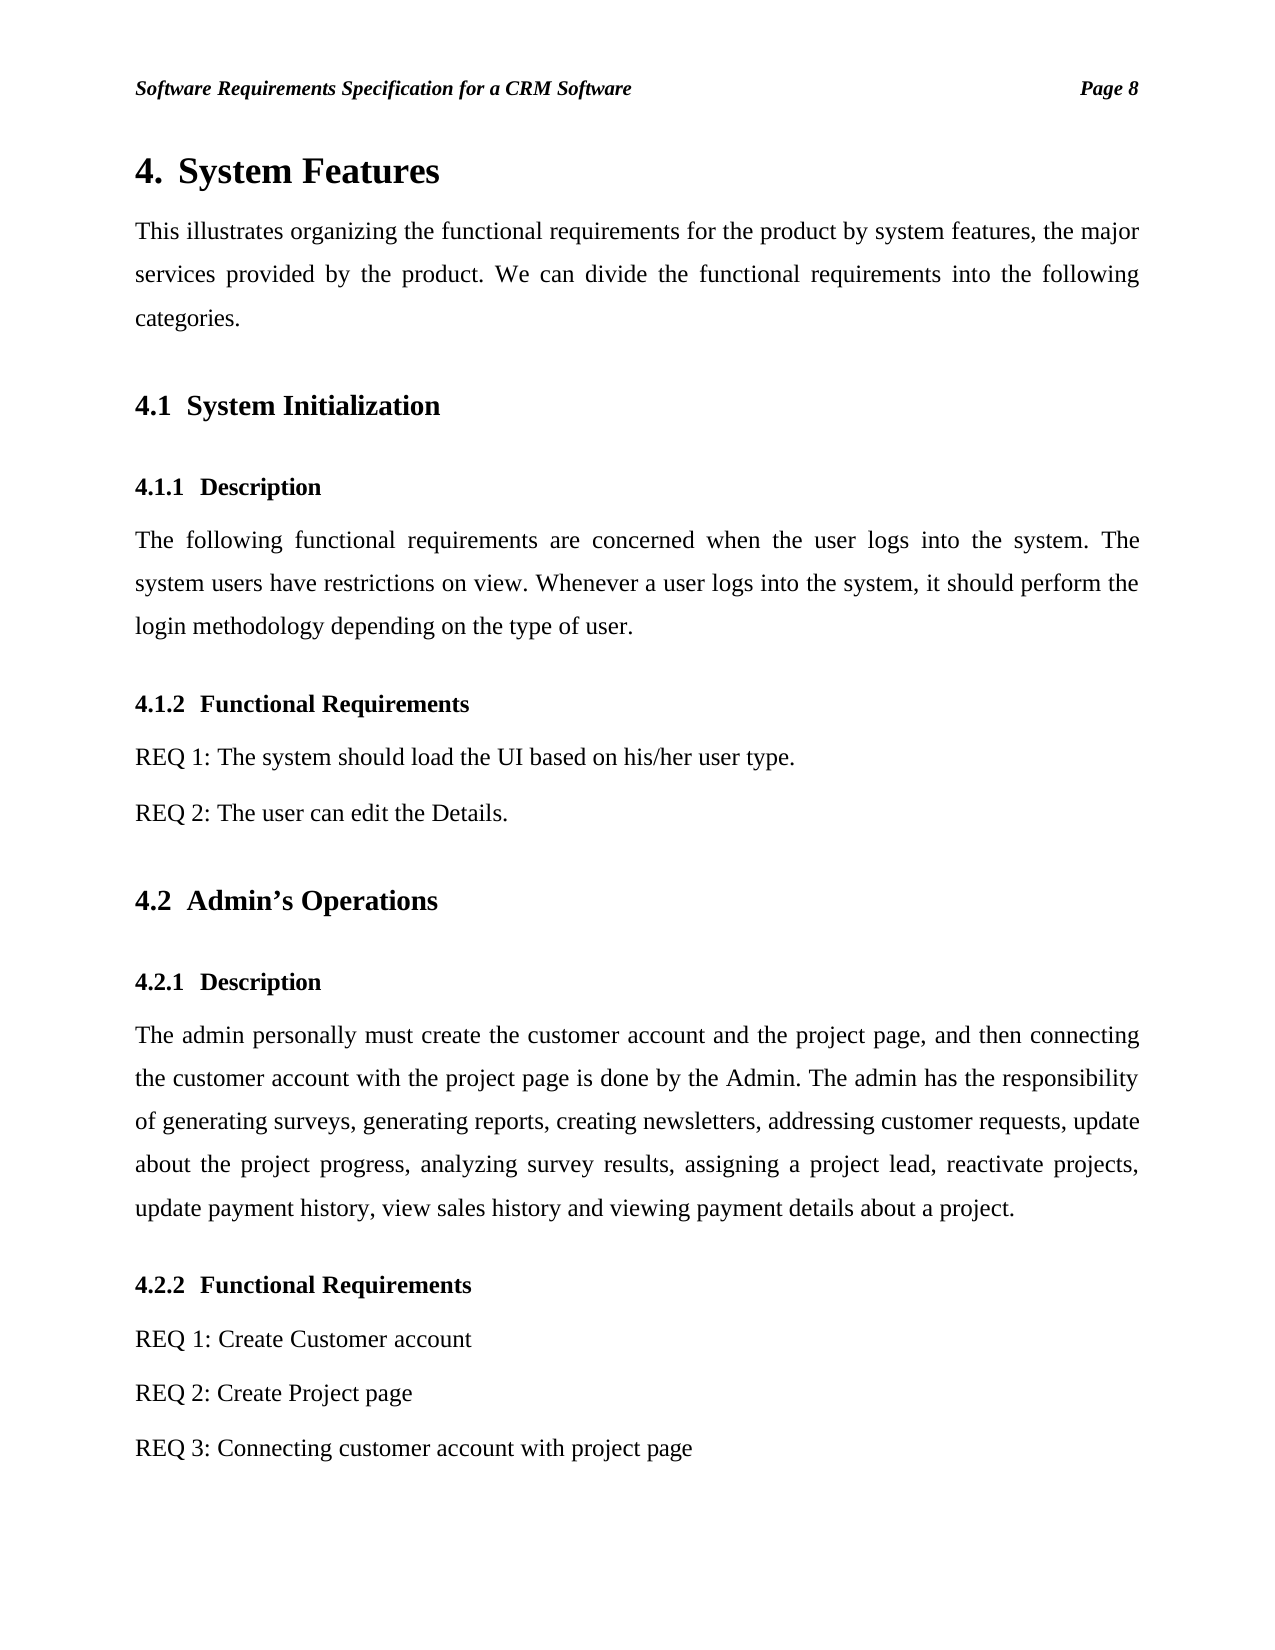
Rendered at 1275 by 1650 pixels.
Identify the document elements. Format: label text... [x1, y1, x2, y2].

subtitle Functional Requirements [135, 689, 1167, 718]
text REQ 3: Connecting customer account with project page [135, 1433, 1167, 1462]
text The following functional requirements are concerned when the user logs into the system. The system users have restrictions on view. Whenever a user logs into the system, it should perform the login methodology depending on the type of user. [135, 525, 1141, 640]
subtitle System Features [135, 148, 1167, 192]
subtitle System Initialization [135, 388, 1167, 421]
subtitle Description [135, 472, 1167, 501]
subtitle Admin’s Operations [135, 883, 1167, 916]
text This illustrates organizing the functional requirements for the product by system features, the major services provided by the product. We can divide the functional requirements into the following categories. [135, 216, 1140, 331]
list Functional Requirements REQ 1: Create Customer account REQ 2: Create Project page [135, 1270, 472, 1407]
subtitle Description [135, 967, 1167, 996]
text REQ 1: The system should load the UI based on his/her user type. REQ 2: The user can edit the Details. [135, 742, 795, 826]
text The admin personally must create the customer account and the project page, and then connecting the customer account with the project page is done by the Admin. The admin has the responsibility of generating surveys, generating reports, creating newsletters, addressing customer requests, update about the project progress, analyzing survey results, assigning a project lead, reactivate projects, update payment history, view sales history and viewing payment details about a project. [135, 1020, 1141, 1221]
